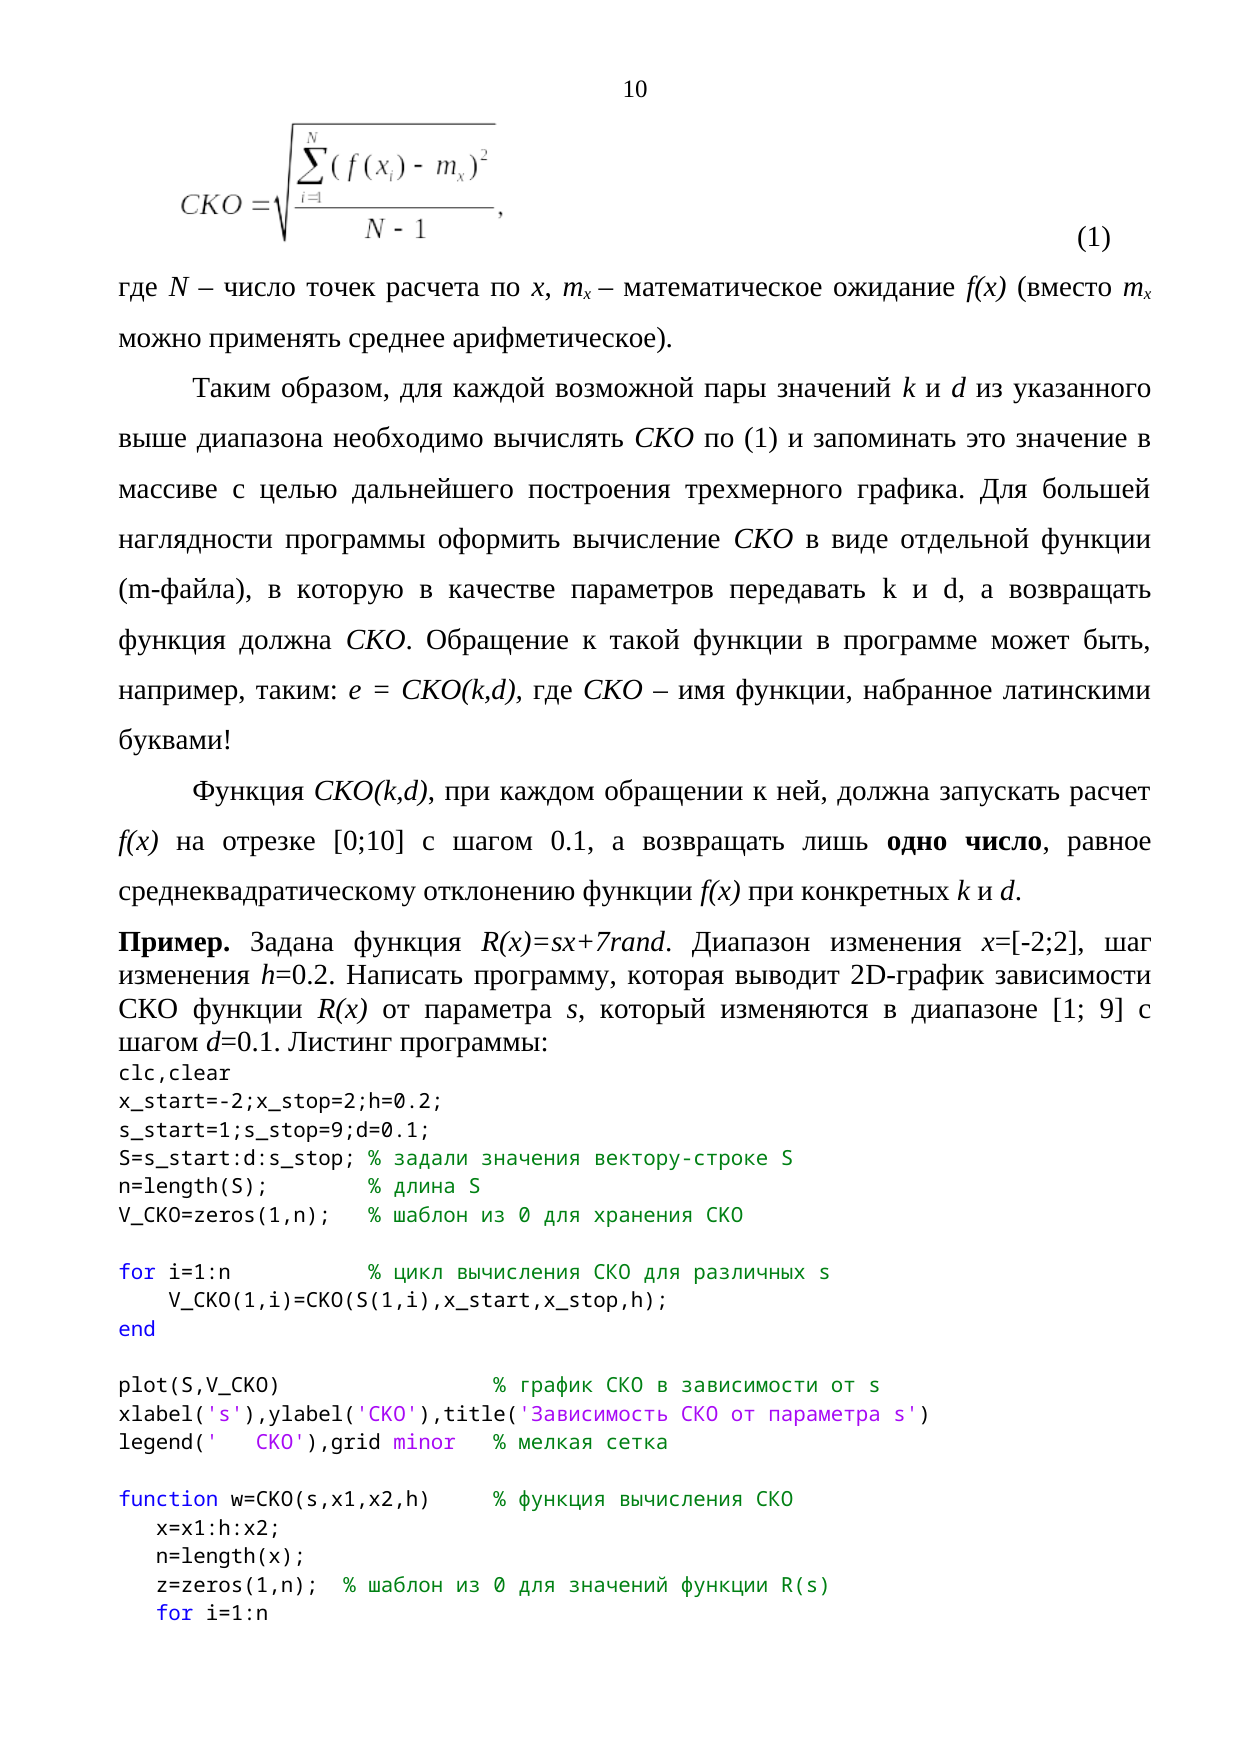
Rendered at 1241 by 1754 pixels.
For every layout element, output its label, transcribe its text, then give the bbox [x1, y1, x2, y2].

text Функция СКО(k,d), при каждом обращении к ней, должна запускать расчет f(x) на отрезке [0;10] с шагом 0.1, а возвращать лишь одно число, равное среднеквадратическому отклонению функции f(x) при конкретных k и d. [118, 773, 1152, 907]
text Таким образом, для каждой возможной пары значений k и d из указанного выше диапазона необходимо вычислять СКО по (1) и запоминать это значение в массиве с целью дальнейшего построения трехмерного графика. Для большей наглядности программы оформить вычисление СКО в виде отдельной функции (m-файла), в которую в качестве параметров передавать k и d, а возвращать функция должна СКО. Обращение к такой функции в программе может быть, например, таким: е = CKO(k,d), где СКО – имя функции, набранное латинскими буквами! [118, 370, 1152, 756]
text end [118, 1314, 1152, 1342]
text Пример. Задана функция R(x)=sx+7rand. Диапазон изменения x=[-2;2], шаг изменения h=0.2. Написать программу, которая выводит 2D-график зависимости СКО функции R(x) от параметра s, который изменяются в диапазоне [1; 9] с шагом d=0.1. Листинг программы: [118, 924, 1152, 1058]
text V_CKO(1,i)=CKO(S(1,i),x_start,x_stop,h); [118, 1285, 1152, 1314]
text n=length(x); [118, 1541, 1152, 1570]
text n=length(S); % длина S [118, 1172, 1152, 1200]
text legend(' CKO'),grid minor % мелкая сетка [118, 1427, 1152, 1456]
text plot(S,V_CKO) % график СКО в зависимости от s [118, 1371, 1152, 1399]
text x_start=-2;x_stop=2;h=0.2; [118, 1086, 1152, 1115]
text for i=1:n % цикл вычисления СКО для различных s [118, 1257, 1152, 1285]
text (1) [118, 118, 1152, 253]
text s_start=1;s_stop=9;d=0.1; [118, 1115, 1152, 1143]
text S=s_start:d:s_stop; % задали значения вектору-строке S [118, 1143, 1152, 1172]
text clc,clear [118, 1058, 1152, 1086]
text где N – число точек расчета по x, mx – математическое ожидание f(x) (вместо mx можно применять среднее арифметическое). [118, 269, 1152, 353]
text V_CKO=zeros(1,n); % шаблон из 0 для хранения CKO [118, 1200, 1152, 1228]
text function w=CKO(s,x1,x2,h) % функция вычисления СКО [118, 1484, 1152, 1513]
text x=x1:h:x2; [118, 1513, 1152, 1541]
text xlabel('s'),ylabel('CKO'),title('Зависимость СКО от параметра s') [118, 1399, 1152, 1427]
text for i=1:n [118, 1598, 1152, 1627]
text z=zeros(1,n); % шаблон из 0 для значений функции R(s) [118, 1570, 1152, 1598]
